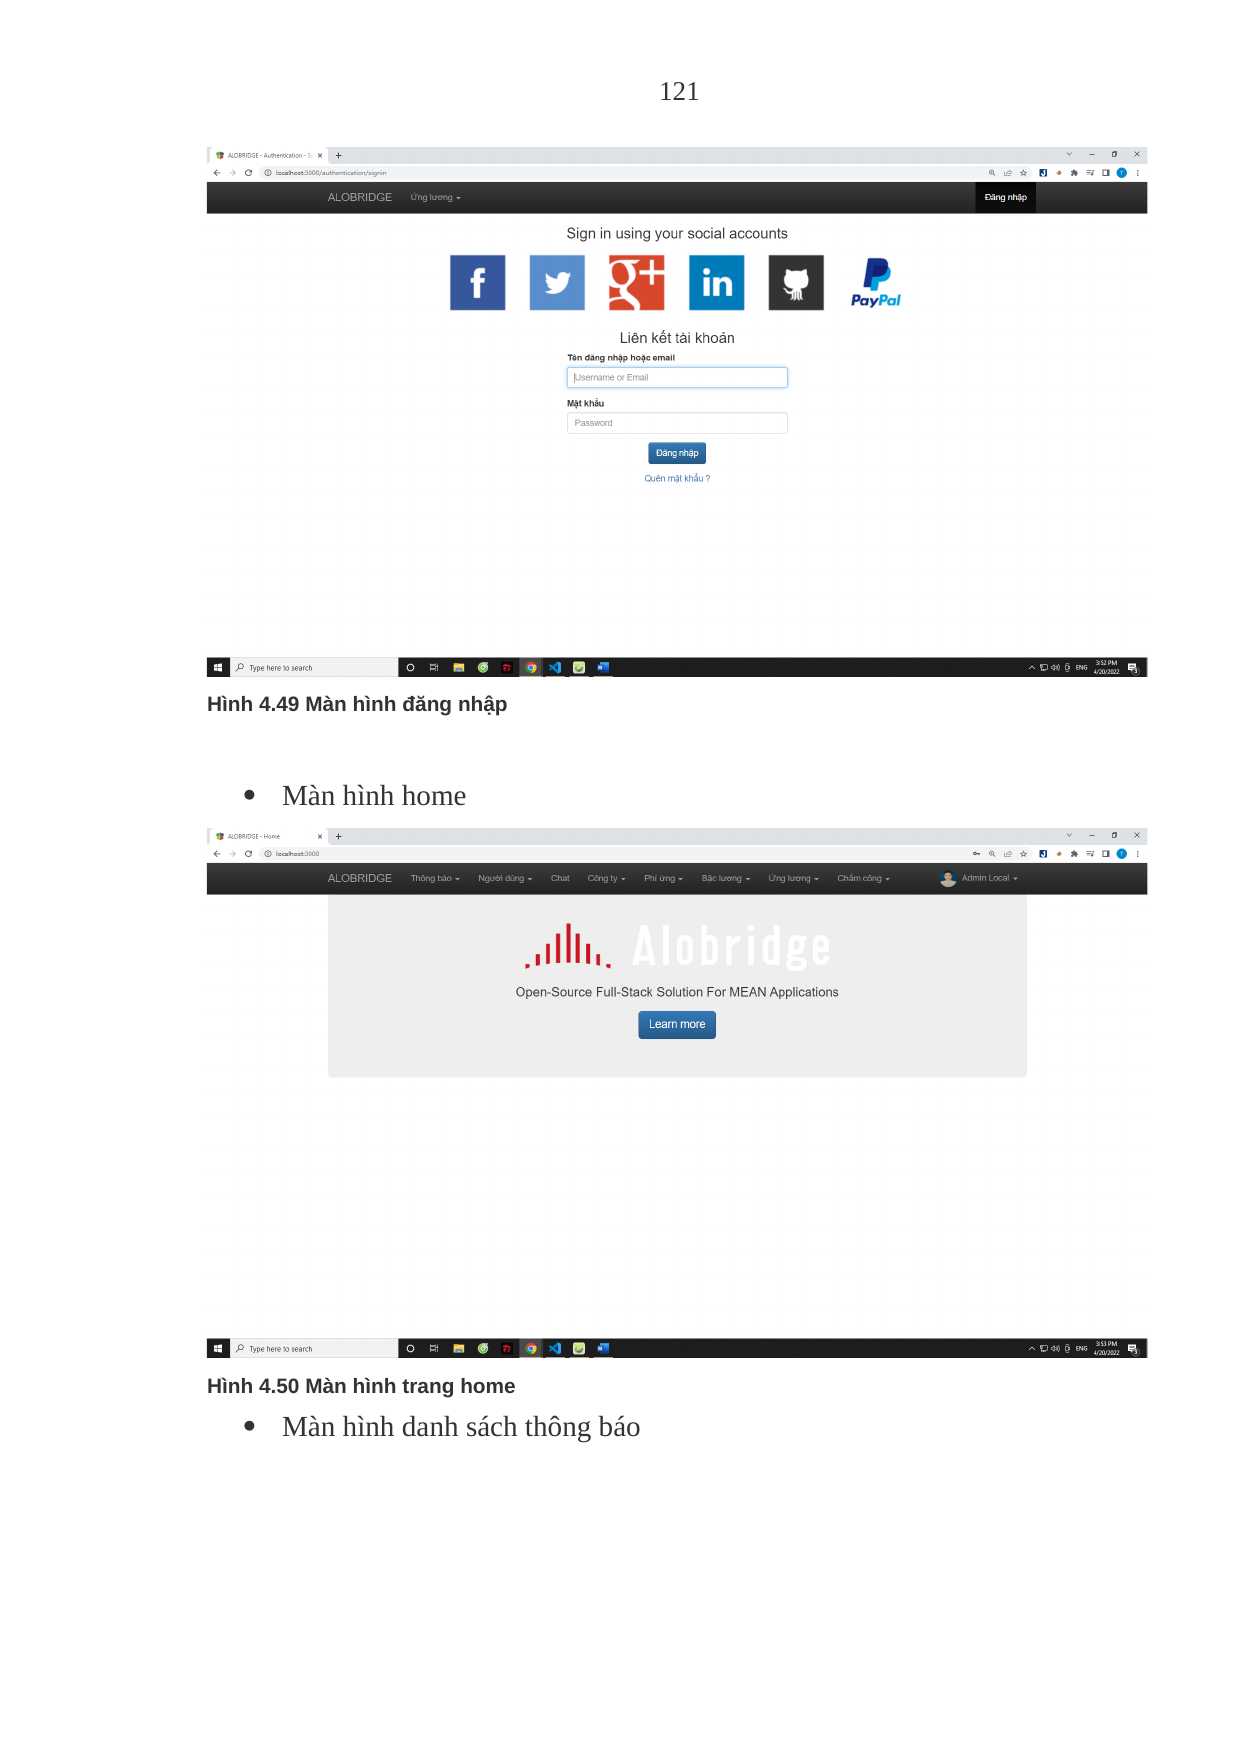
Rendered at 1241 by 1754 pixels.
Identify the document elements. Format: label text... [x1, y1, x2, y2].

list Màn hình danh sách thông báo [244, 1409, 1152, 1443]
picture [206, 828, 1148, 1358]
picture [206, 147, 1148, 677]
list Màn hình home [244, 778, 1152, 812]
